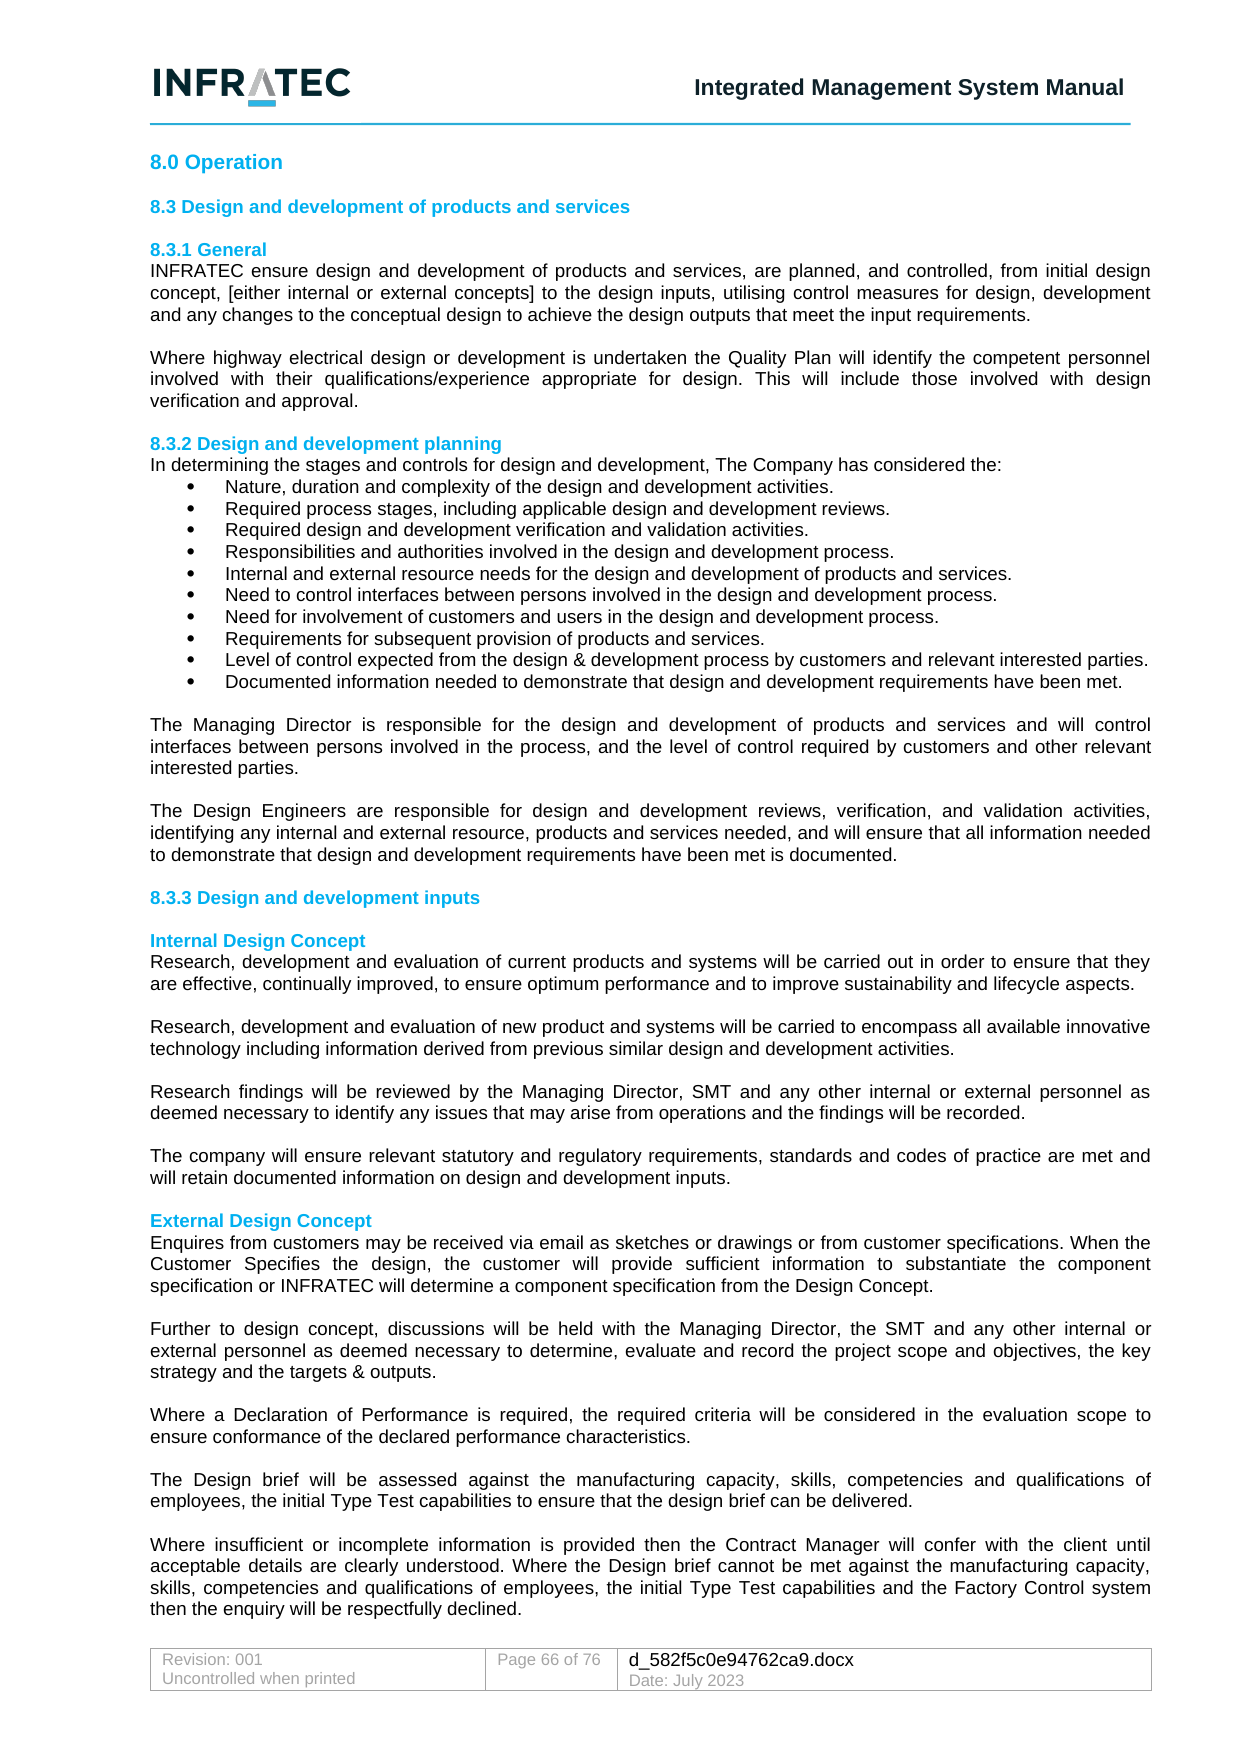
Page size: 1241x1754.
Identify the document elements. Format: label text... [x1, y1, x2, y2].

text External Design Concept [150, 1210, 1152, 1232]
list Internal and external resource needs for the design and development of products and services. [187, 562, 1152, 584]
text The company will ensure relevant statutory and regulatory requirements, standards and codes of practice are met and will retain documented information on design and development inputs. [150, 1145, 1152, 1188]
text Further to design concept, discussions will be held with the Managing Director, the SMT and any other internal or external personnel as deemed necessary to determine, evaluate and record the project scope and objectives, the key strategy and the targets & outputs. [150, 1318, 1152, 1382]
list Need to control interfaces between persons involved in the design and development process. [187, 584, 1152, 606]
text 8.3 Design and development of products and services [150, 196, 1152, 217]
text 8.3.1 General [150, 239, 1152, 260]
text In determining the stages and controls for design and development, The Company has considered the: [150, 454, 1152, 476]
text Research, development and evaluation of current products and systems will be carried out in order to ensure that they are effective, continually improved, to ensure optimum performance and to improve sustainability and lifecycle aspects. [150, 951, 1152, 994]
list Responsibilities and authorities involved in the design and development process. [187, 541, 1152, 562]
list Required design and development verification and validation activities. [187, 519, 1152, 541]
text 8.3.2 Design and development planning [150, 433, 1152, 454]
text Research findings will be reviewed by the Managing Director, SMT and any other internal or external personnel as deemed necessary to identify any issues that may arise from operations and the findings will be recorded. [150, 1081, 1152, 1124]
text 8.0 Operation [150, 150, 1152, 174]
text Enquires from customers may be received via email as sketches or drawings or from customer specifications. When the Customer Specifies the design, the customer will provide sufficient information to substantiate the component specification or INFRATEC will determine a component specification from the Design Concept. [150, 1232, 1152, 1296]
text The Design brief will be assessed against the manufacturing capacity, skills, competencies and qualifications of employees, the initial Type Test capabilities to ensure that the design brief can be delivered. [150, 1469, 1152, 1512]
list Required process stages, including applicable design and development reviews. [187, 497, 1152, 519]
text Where a Declaration of Performance is required, the required criteria will be considered in the evaluation scope to ensure conformance of the declared performance characteristics. [150, 1404, 1152, 1447]
text Internal Design Concept [150, 930, 1152, 951]
list Documented information needed to demonstrate that design and development requirements have been met. [187, 671, 1152, 692]
list Nature, duration and complexity of the design and development activities. [187, 476, 1152, 497]
text Where highway electrical design or development is undertaken the Quality Plan will identify the competent personnel involved with their qualifications/experience appropriate for design. This will include those involved with design verification and approval. [150, 346, 1152, 411]
text The Design Engineers are responsible for design and development reviews, verification, and validation activities, identifying any internal and external resource, products and services needed, and will ensure that all information needed to demonstrate that design and development requirements have been met is documented. [150, 800, 1152, 865]
text The Managing Director is responsible for the design and development of products and services and will control interfaces between persons involved in the process, and the level of control required by customers and other relevant interested parties. [150, 714, 1152, 779]
text Research, development and evaluation of new product and systems will be carried to encompass all available innovative technology including information derived from previous similar design and development activities. [150, 1016, 1152, 1059]
list Level of control expected from the design & development process by customers and relevant interested parties. [187, 649, 1152, 671]
text INFRATEC ensure design and development of products and services, are planned, and controlled, from initial design concept, [either internal or external concepts] to the design inputs, utilising control measures for design, development and any changes to the conceptual design to achieve the design outputs that meet the input requirements. [150, 260, 1152, 325]
text Where insufficient or incomplete information is provided then the Contract Manager will confer with the client until acceptable details are clearly understood. Where the Design brief cannot be met against the manufacturing capacity, skills, competencies and qualifications of employees, the initial Type Test capabilities and the Factory Control system then the enquiry will be respectfully declined. [150, 1533, 1152, 1620]
list Need for involvement of customers and users in the design and development process. [187, 606, 1152, 627]
text 8.3.3 Design and development inputs [150, 887, 1152, 908]
list Requirements for subsequent provision of products and services. [187, 627, 1152, 649]
